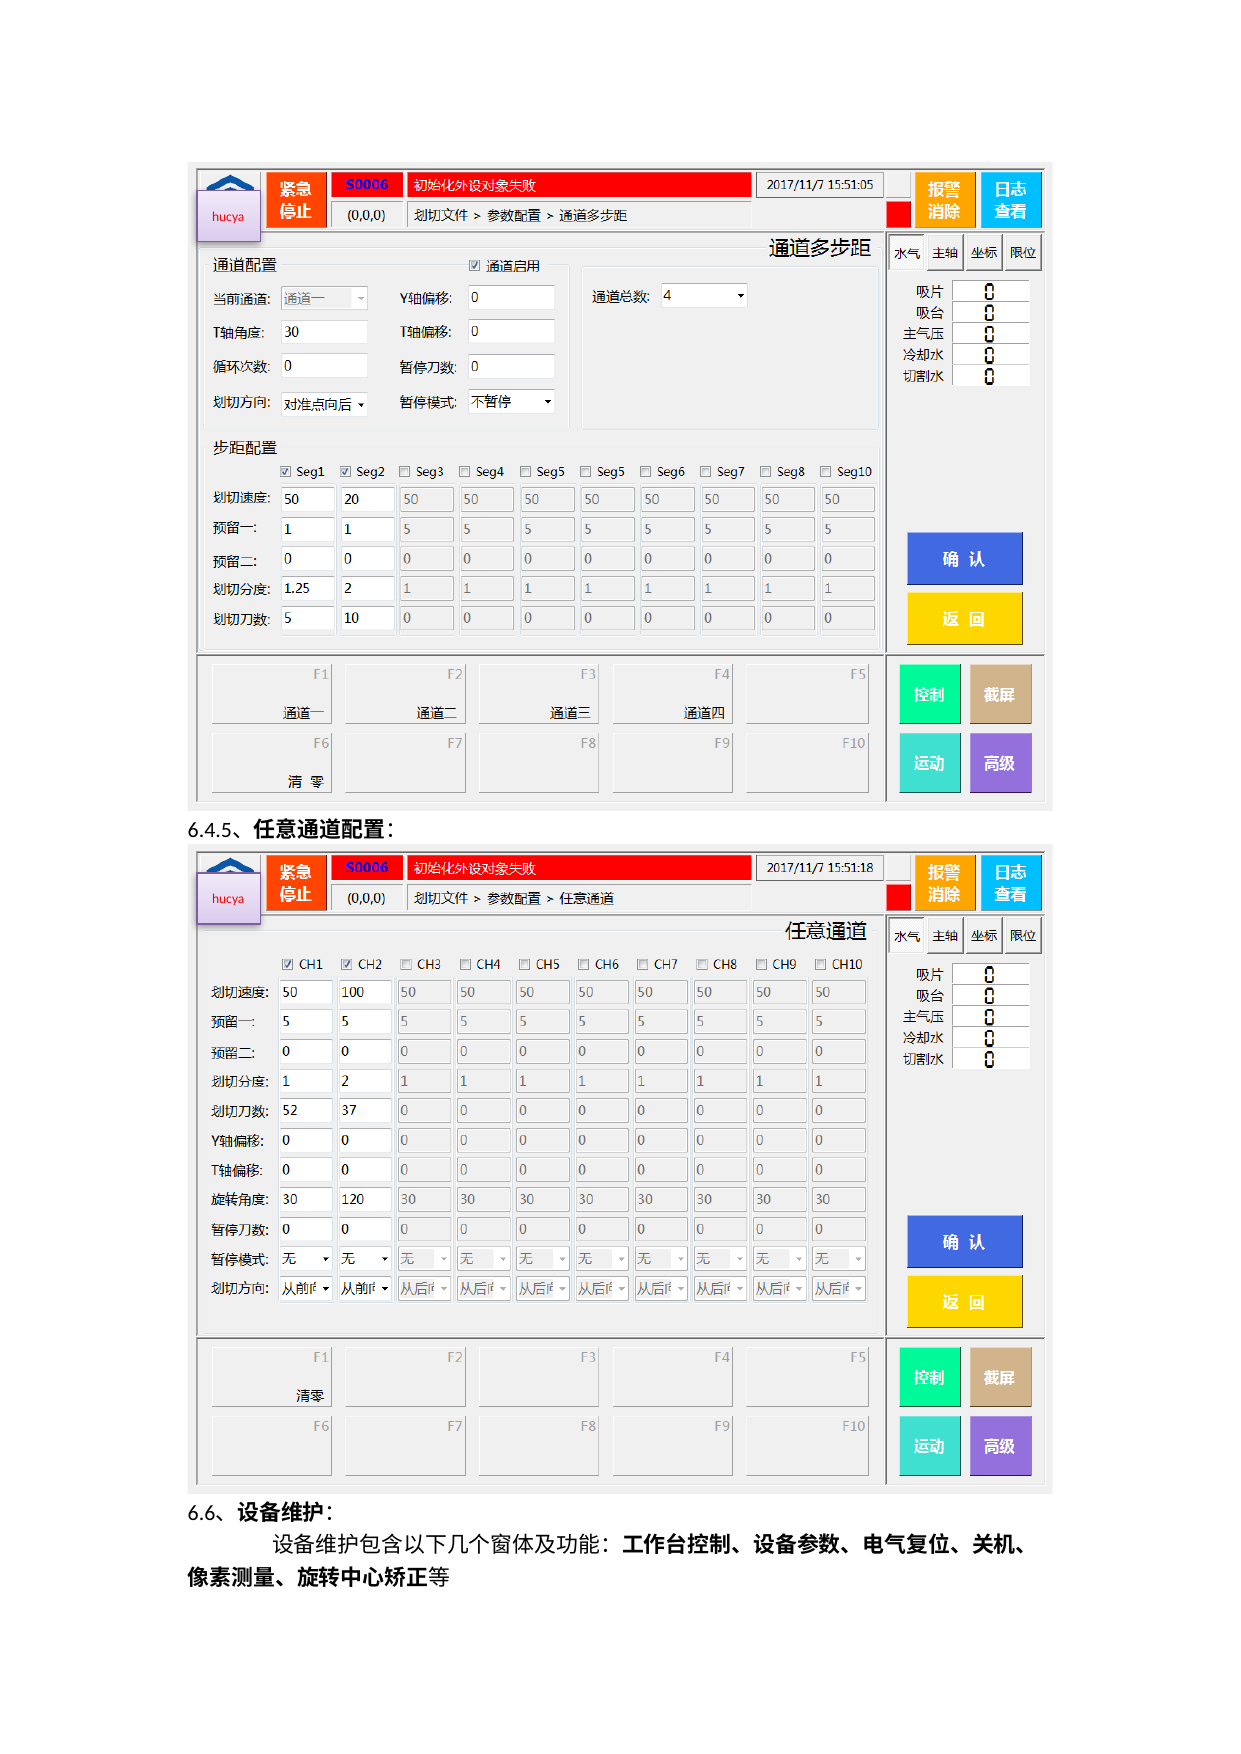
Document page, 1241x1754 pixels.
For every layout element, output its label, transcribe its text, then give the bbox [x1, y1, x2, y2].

picture [187, 162, 1053, 811]
text 6.6、设备维护： [187, 1494, 1053, 1527]
text 6.4.5、任意通道配置： [187, 812, 1053, 844]
picture [187, 844, 1053, 1494]
text 设备维护包含以下几个窗体及功能：工作台控制、设备参数、电气复位、关机、像素测量、旋转中心矫正等 [187, 1527, 1053, 1592]
